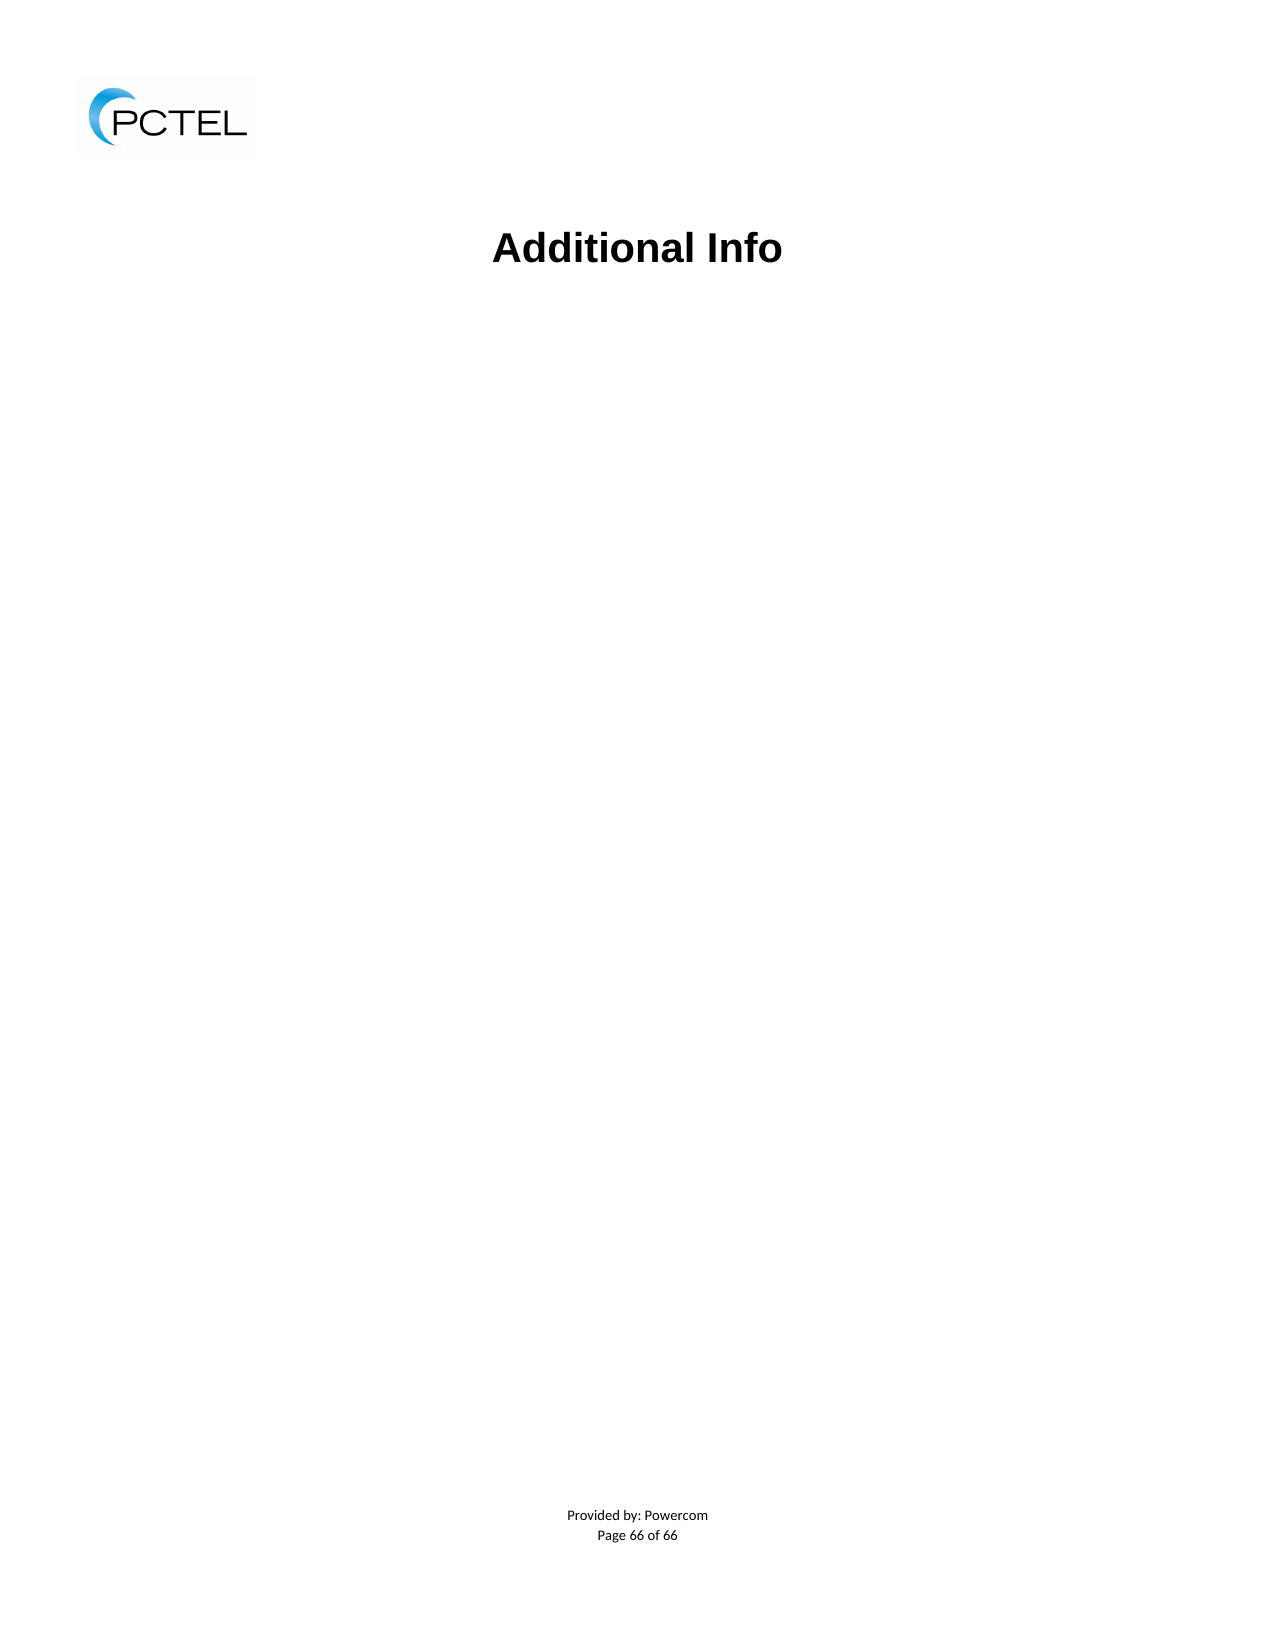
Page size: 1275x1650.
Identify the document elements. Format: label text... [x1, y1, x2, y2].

picture [75, 75, 260, 159]
text Additional Info [75, 223, 1200, 271]
